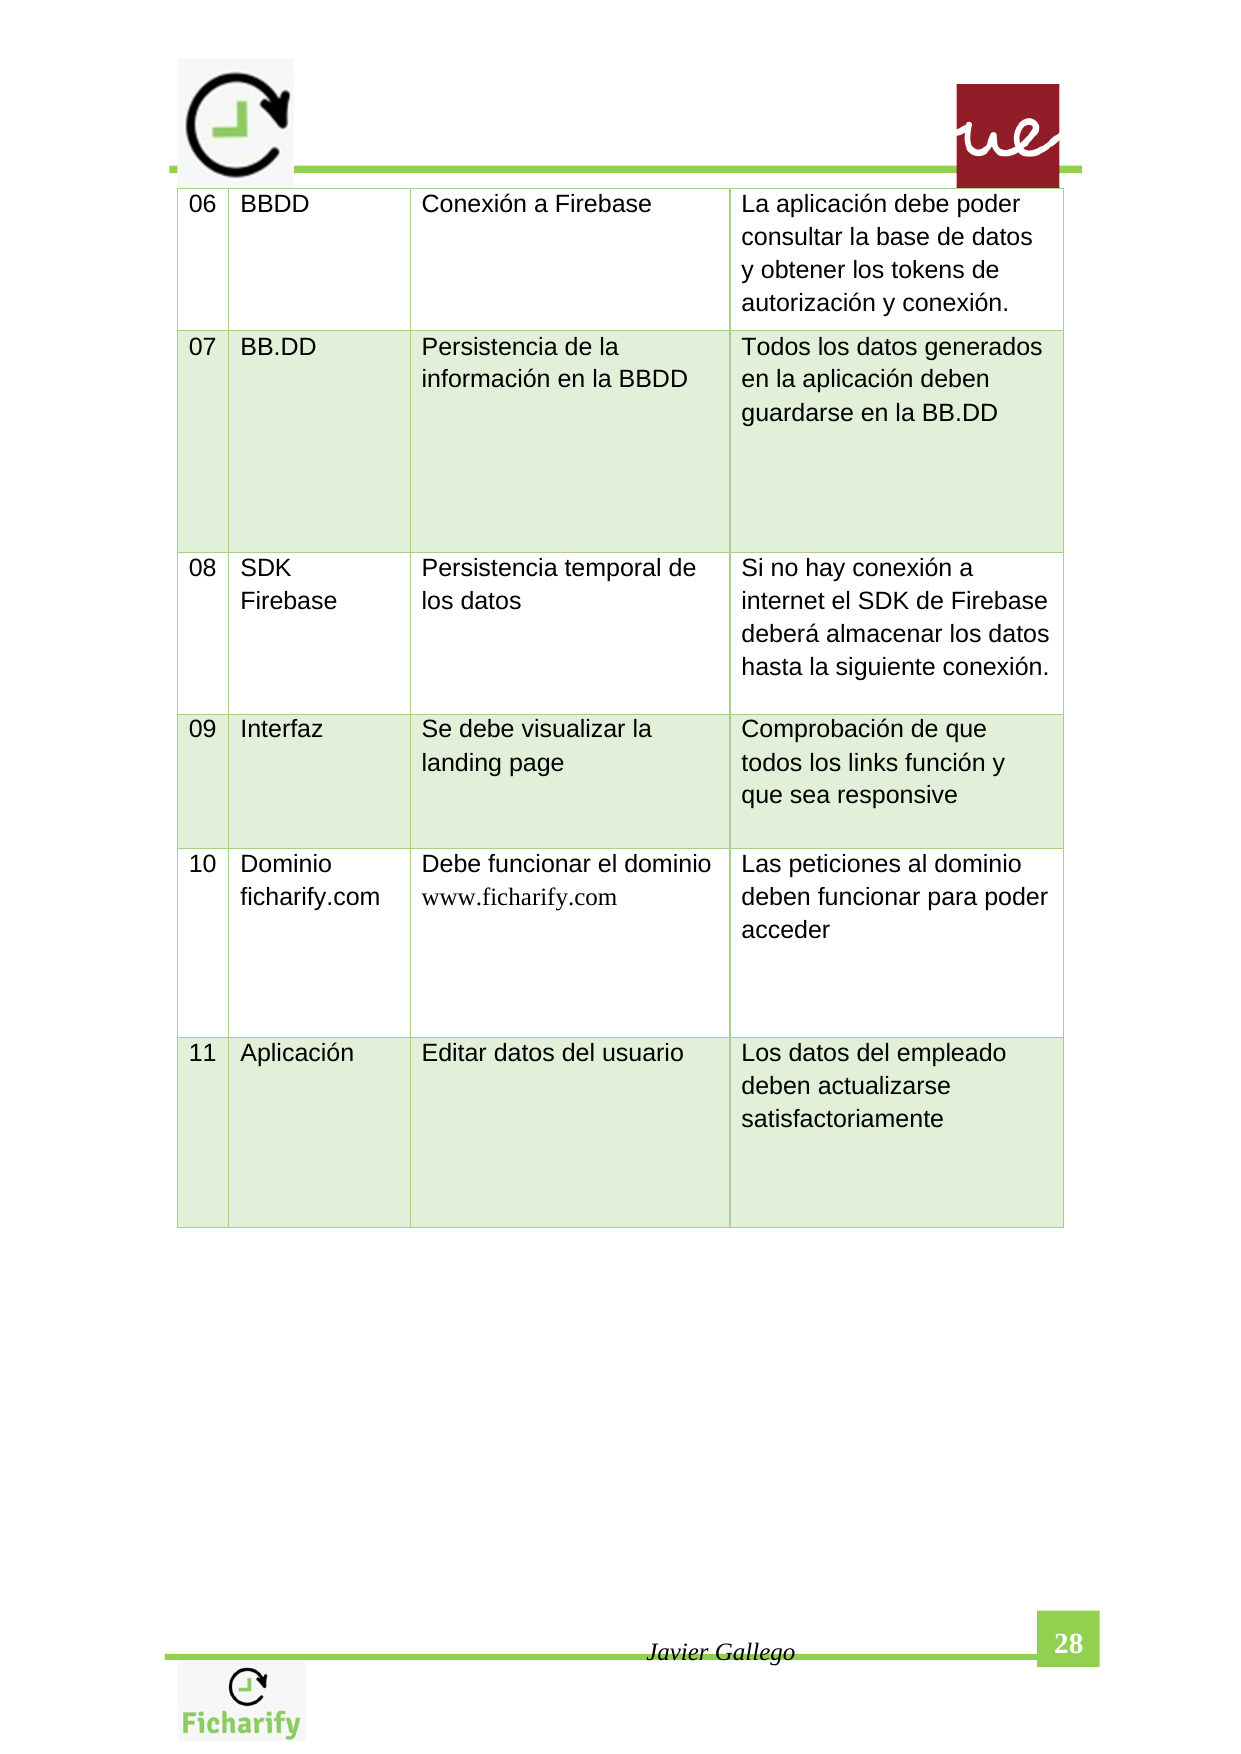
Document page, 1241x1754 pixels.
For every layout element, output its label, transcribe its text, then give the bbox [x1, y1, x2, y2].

table_cell Interfaz [229, 715, 410, 848]
table_cell 10 [178, 849, 228, 1037]
table_cell Comprobación de que todos los links función y que sea responsive [731, 715, 1063, 848]
table_cell 11 [178, 1038, 228, 1227]
table_cell Si no hay conexión a internet el SDK de Firebase deberá almacenar los datos hasta la siguiente conexión. [731, 553, 1063, 713]
table_cell La aplicación debe poder consultar la base de datos y obtener los tokens de autorización y conexión. [731, 189, 1063, 330]
table_cell 07 [178, 331, 228, 552]
table_cell Todos los datos generados en la aplicación deben guardarse en la BB.DD [731, 331, 1063, 552]
table_cell SDK Firebase [229, 553, 410, 713]
table_cell Editar datos del usuario [411, 1038, 729, 1227]
table_cell BB.DD [229, 331, 410, 552]
picture [956, 84, 1060, 188]
table_cell 08 [178, 553, 228, 713]
table_cell Se debe visualizar la landing page [411, 715, 729, 848]
table_cell Los datos del empleado deben actualizarse satisfactoriamente [731, 1038, 1063, 1227]
table_cell Persistencia temporal de los datos [411, 553, 729, 713]
picture [177, 1661, 306, 1741]
table_cell 09 [178, 715, 228, 848]
table_cell Debe funcionar el dominio www.ficharify.com [411, 849, 729, 1037]
table_cell Dominio ficharify.com [229, 849, 410, 1037]
picture [177, 59, 294, 188]
table_cell Persistencia de la información en la BBDD [411, 331, 729, 552]
table_cell Las peticiones al dominio deben funcionar para poder acceder [731, 849, 1063, 1037]
table_cell Conexión a Firebase [411, 189, 729, 330]
table_cell Aplicación [229, 1038, 410, 1227]
table_cell BBDD [229, 189, 410, 330]
table_cell 06 [178, 189, 228, 330]
